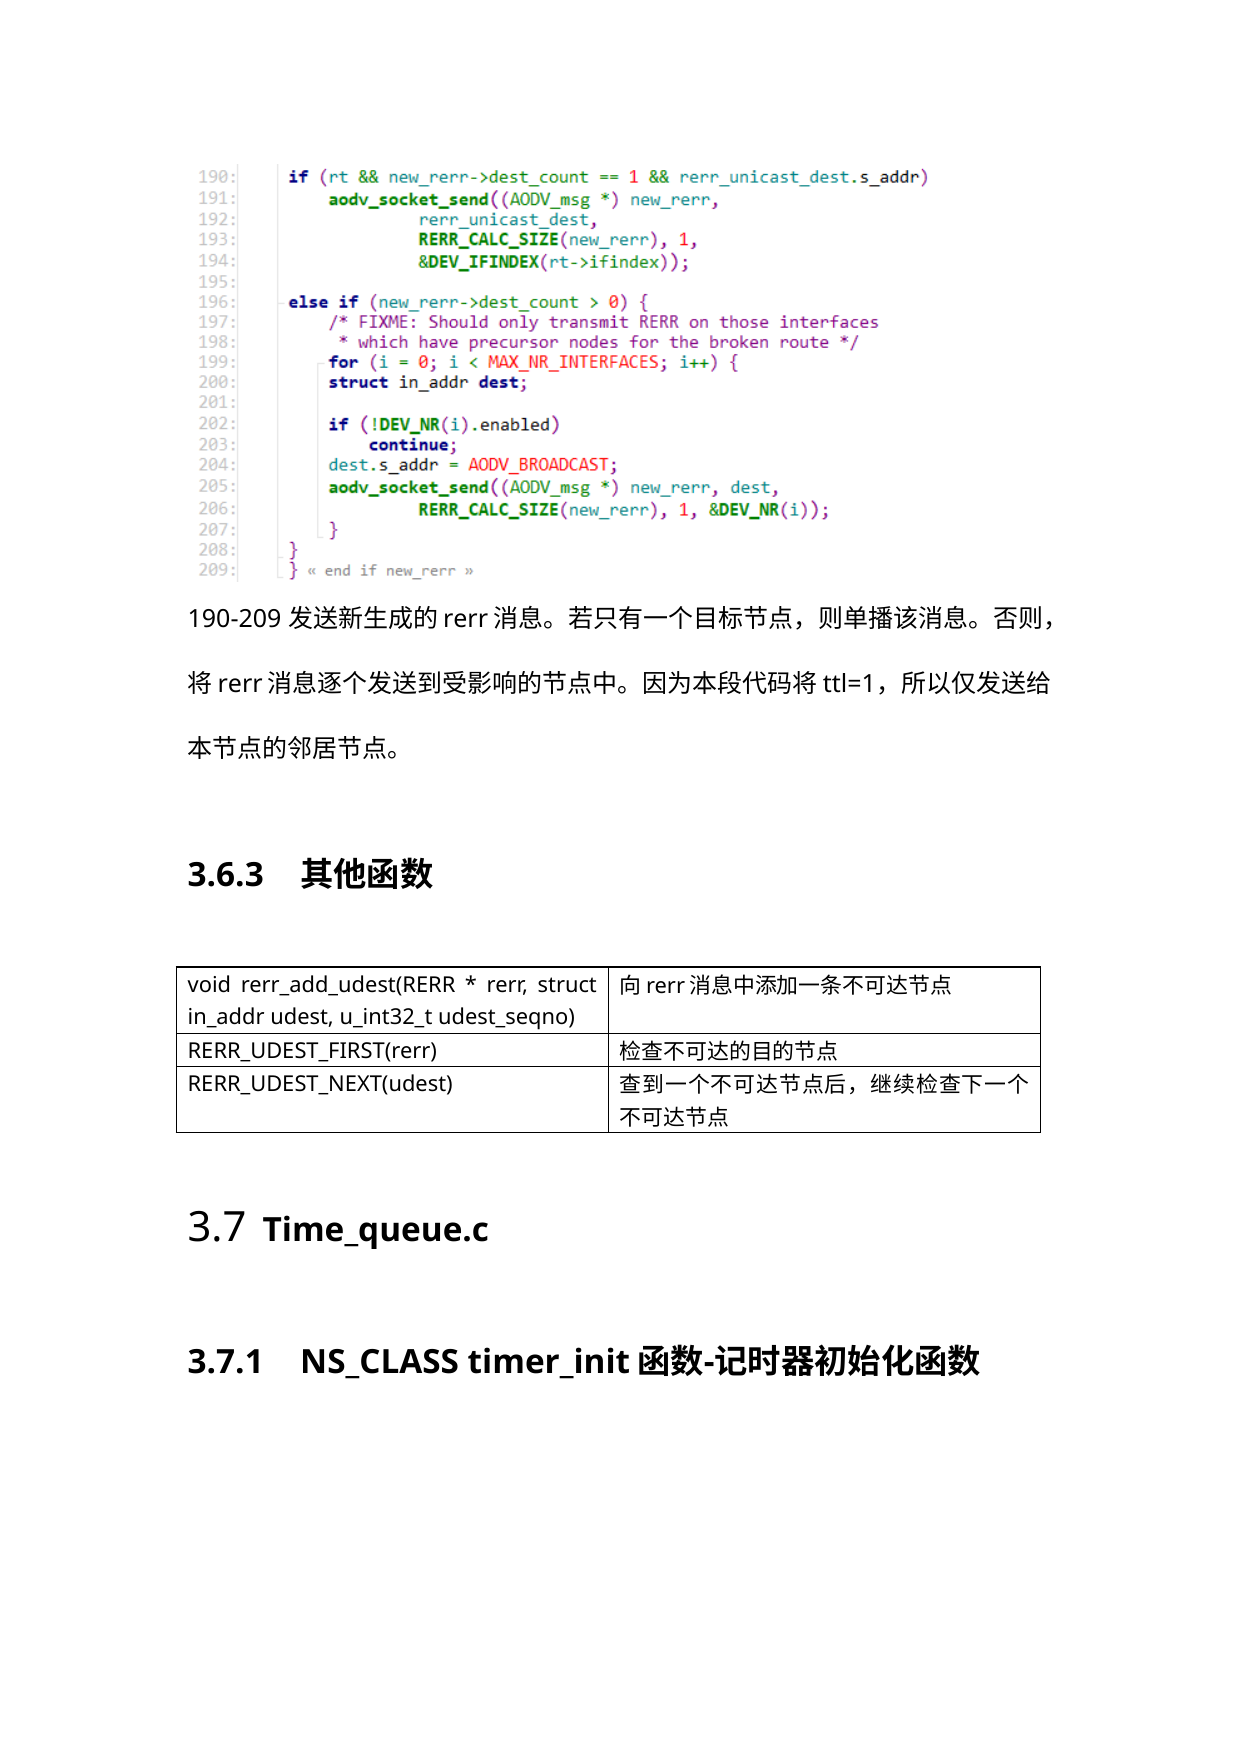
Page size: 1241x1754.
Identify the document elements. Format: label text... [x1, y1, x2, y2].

table_cell 查到一个不可达节点后，继续检查下一个不可达节点 [609, 1067, 1040, 1132]
subtitle Time_queue.c [187, 1193, 1053, 1258]
table_header 向rerr消息中添加一条不可达节点 [609, 968, 1040, 1032]
subtitle 其他函数 [187, 839, 1053, 904]
table_cell 检查不可达的目的节点 [609, 1034, 1040, 1066]
picture [187, 164, 1030, 582]
table_cell RERR_UDEST_FIRST(rerr) [177, 1034, 608, 1066]
table_cell RERR_UDEST_NEXT(udest) [177, 1067, 608, 1132]
table_header void rerr_add_udest(RERR * rerr, struct in_addr udest, u_int32_t udest_seqno) [177, 968, 608, 1032]
text 190-209 发送新生成的rerr消息。若只有一个目标节点，则单播该消息。否则，将rerr消息逐个发送到受影响的节点中。因为本段代码将ttl=1，所以仅发送给本节点的邻居节点。 [187, 584, 1053, 779]
subtitle NS_CLASS timer_init函数-记时器初始化函数 [187, 1326, 1053, 1391]
